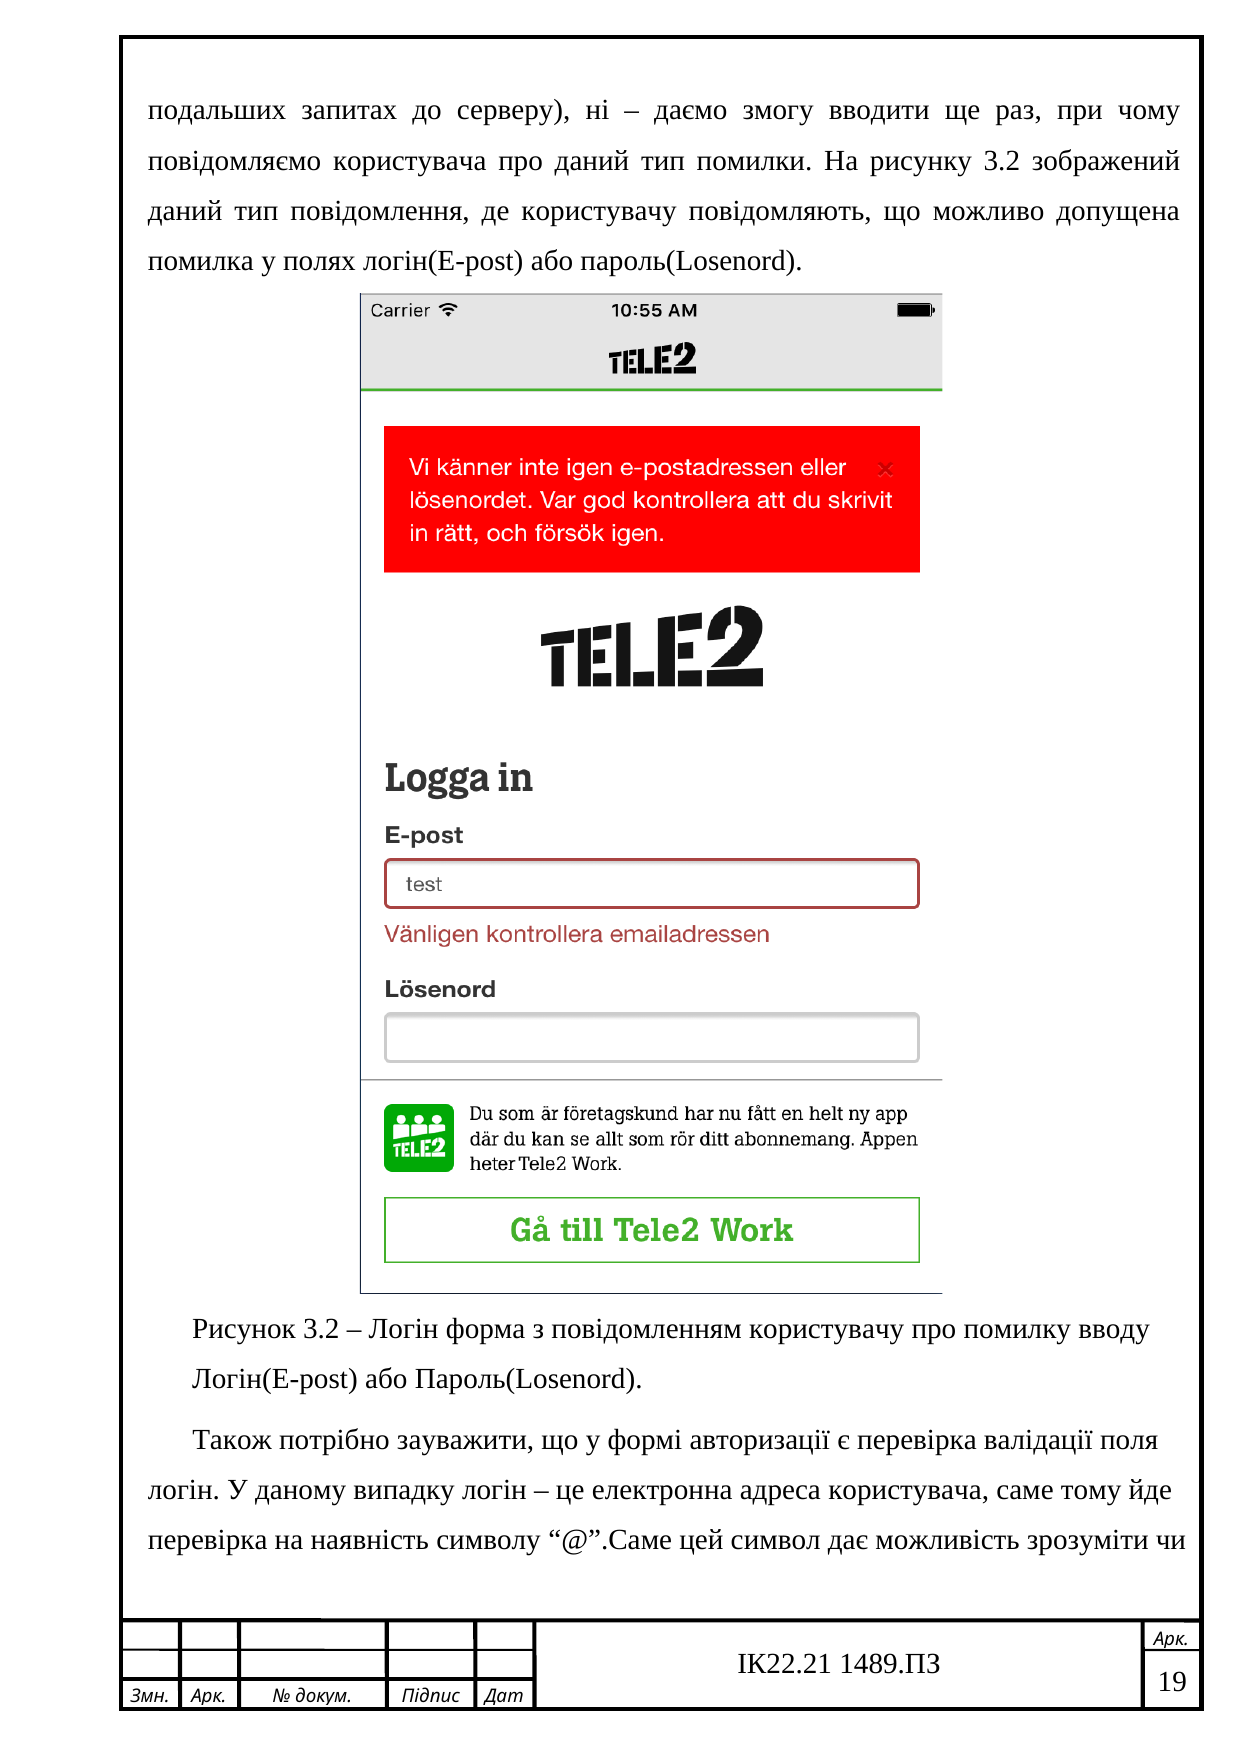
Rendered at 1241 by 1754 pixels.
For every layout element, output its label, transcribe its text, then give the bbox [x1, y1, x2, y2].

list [148, 92, 1181, 277]
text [148, 1422, 1196, 1556]
picture [359, 293, 943, 1294]
